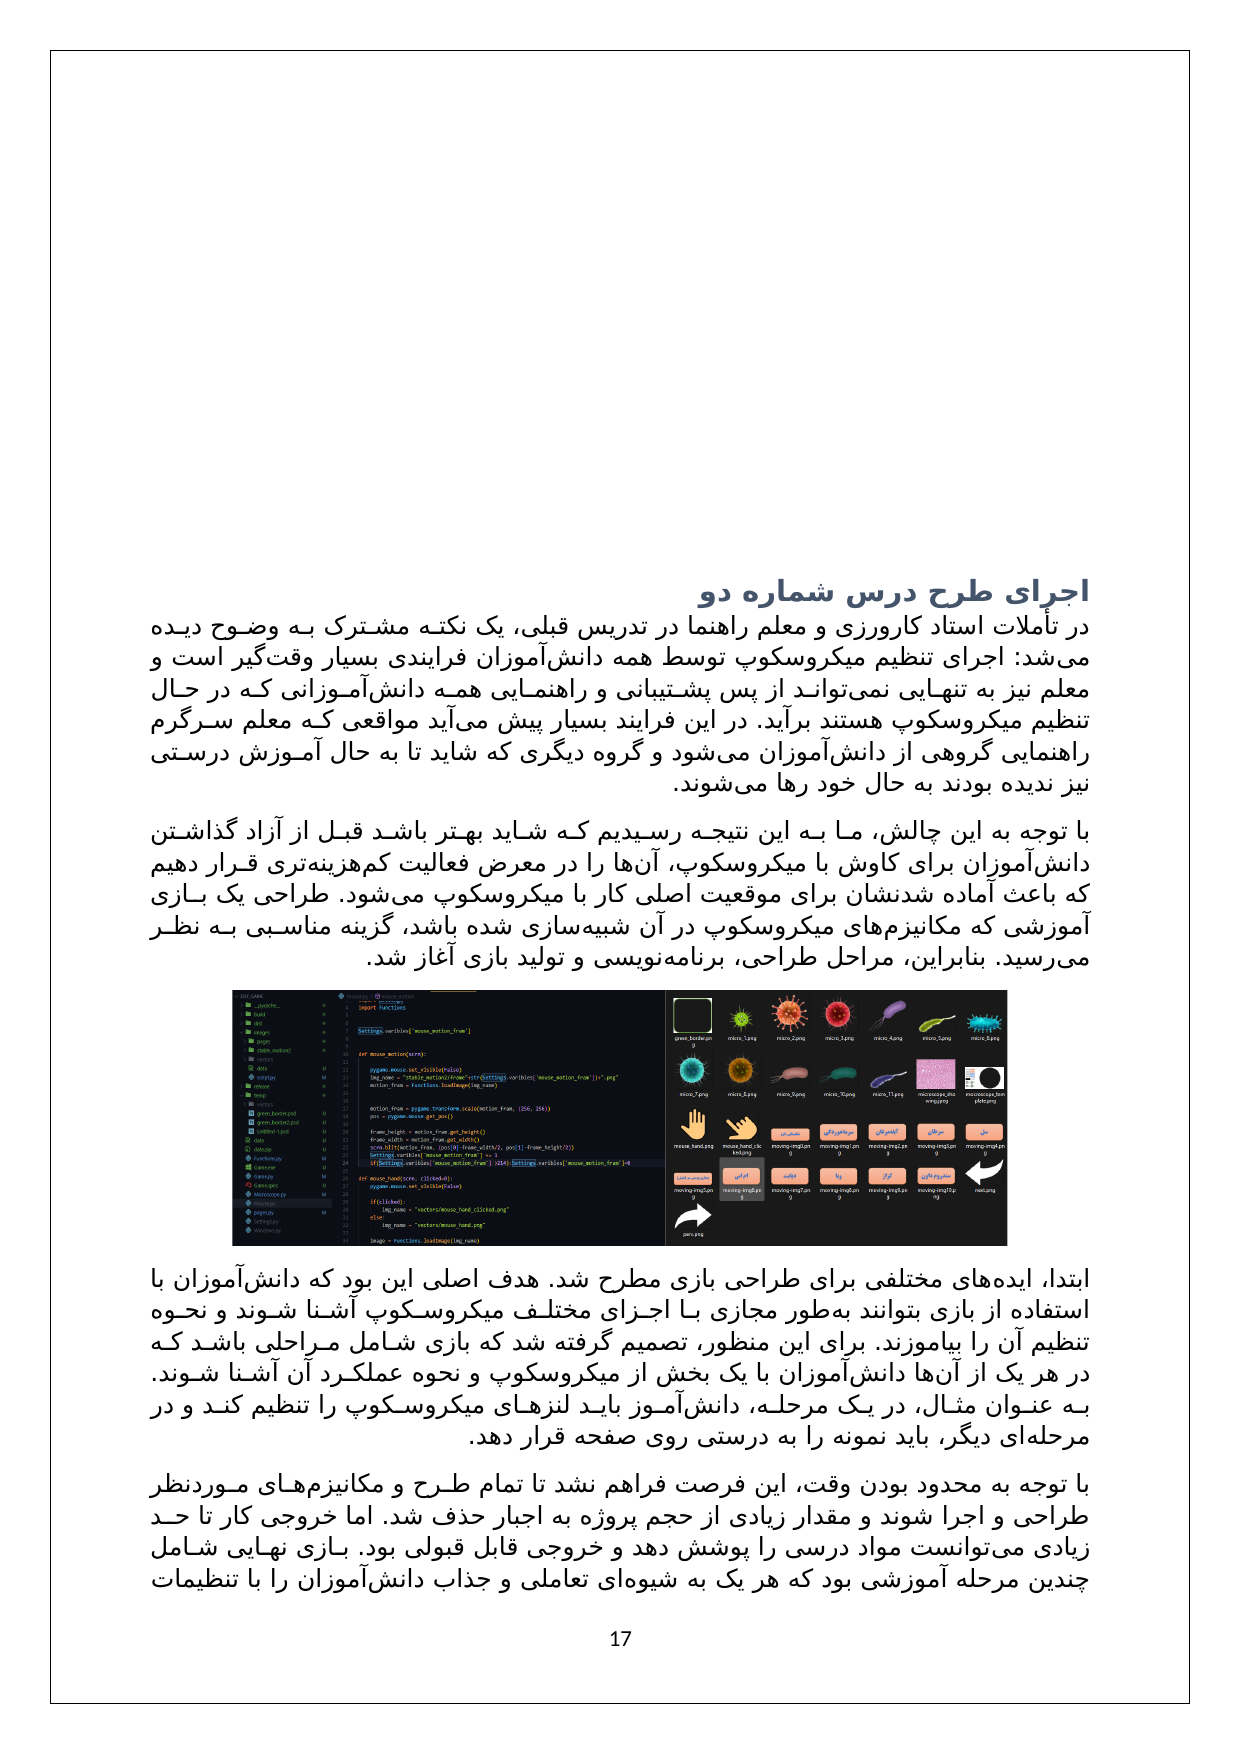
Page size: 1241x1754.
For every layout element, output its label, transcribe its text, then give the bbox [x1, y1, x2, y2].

picture [232, 990, 1008, 1246]
text در تأملات استاد کارورزی و معلم راهنما در تدریس قبلی، یک نکته مشترک به وضوح دیده می‌شد: اجرای تنظیم میکروسکوپ توسط همه دانش‌آموزان فرایندی بسیار وقت‌گیر است و معلم نیز به تنهایی نمی‌تواند از پس پشتیبانی و راهنمایی همه دانش‌آموزانی که در حال تنظیم میکروسکوپ هستند برآید. در این فرایند بسیار پیش می‌آید مواقعی که معلم سرگرم راهنمایی گروهی از دانش‌آموزان می‌شود و گروه دیگری که شاید تا به حال آموزش درستی نیز ندیده بودند به حال خود رها می‌شوند. [150, 611, 1090, 797]
subtitle اجرای طرح درس شماره دو [150, 574, 1090, 608]
text ابتدا، ایده‌های مختلفی برای طراحی بازی مطرح شد. هدف اصلی این بود که دانش‌آموزان با استفاده از بازی بتوانند به‌طور مجازی با اجزای مختلف میکروسکوپ آشنا شوند و نحوه تنظیم آن را بیاموزند. برای این منظور، تصمیم گرفته شد که بازی شامل مراحلی باشد که در هر یک از آن‌ها دانش‌آموزان با یک بخش از میکروسکوپ و نحوه عملکرد آن آشنا شوند. به عنوان مثال، در یک مرحله، دانش‌آموز باید لنزهای میکروسکوپ را تنظیم کند و در مرحله‌ای دیگر، باید نمونه را به درستی روی صفحه قرار دهد. [150, 1264, 1090, 1450]
text با توجه به این چالش، ما به این نتیجه رسیدیم که شاید بهتر باشد قبل از آزاد گذاشتن دانش‌آموزان برای کاوش با میکروسکوپ، آن‌ها را در معرض فعالیت کم‌هزینه‌تری قرار دهیم که باعث آماده شدنشان برای موقعیت اصلی کار با میکروسکوپ می‌شود. طراحی یک بازی آموزشی که مکانیزم‌های میکروسکوپ در آن شبیه‌سازی شده باشد، گزینه مناسبی به نظر می‌رسید. بنابراین، مراحل طراحی، برنامه‌نویسی و تولید بازی آغاز شد. [150, 816, 1090, 971]
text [150, 1469, 1090, 1593]
